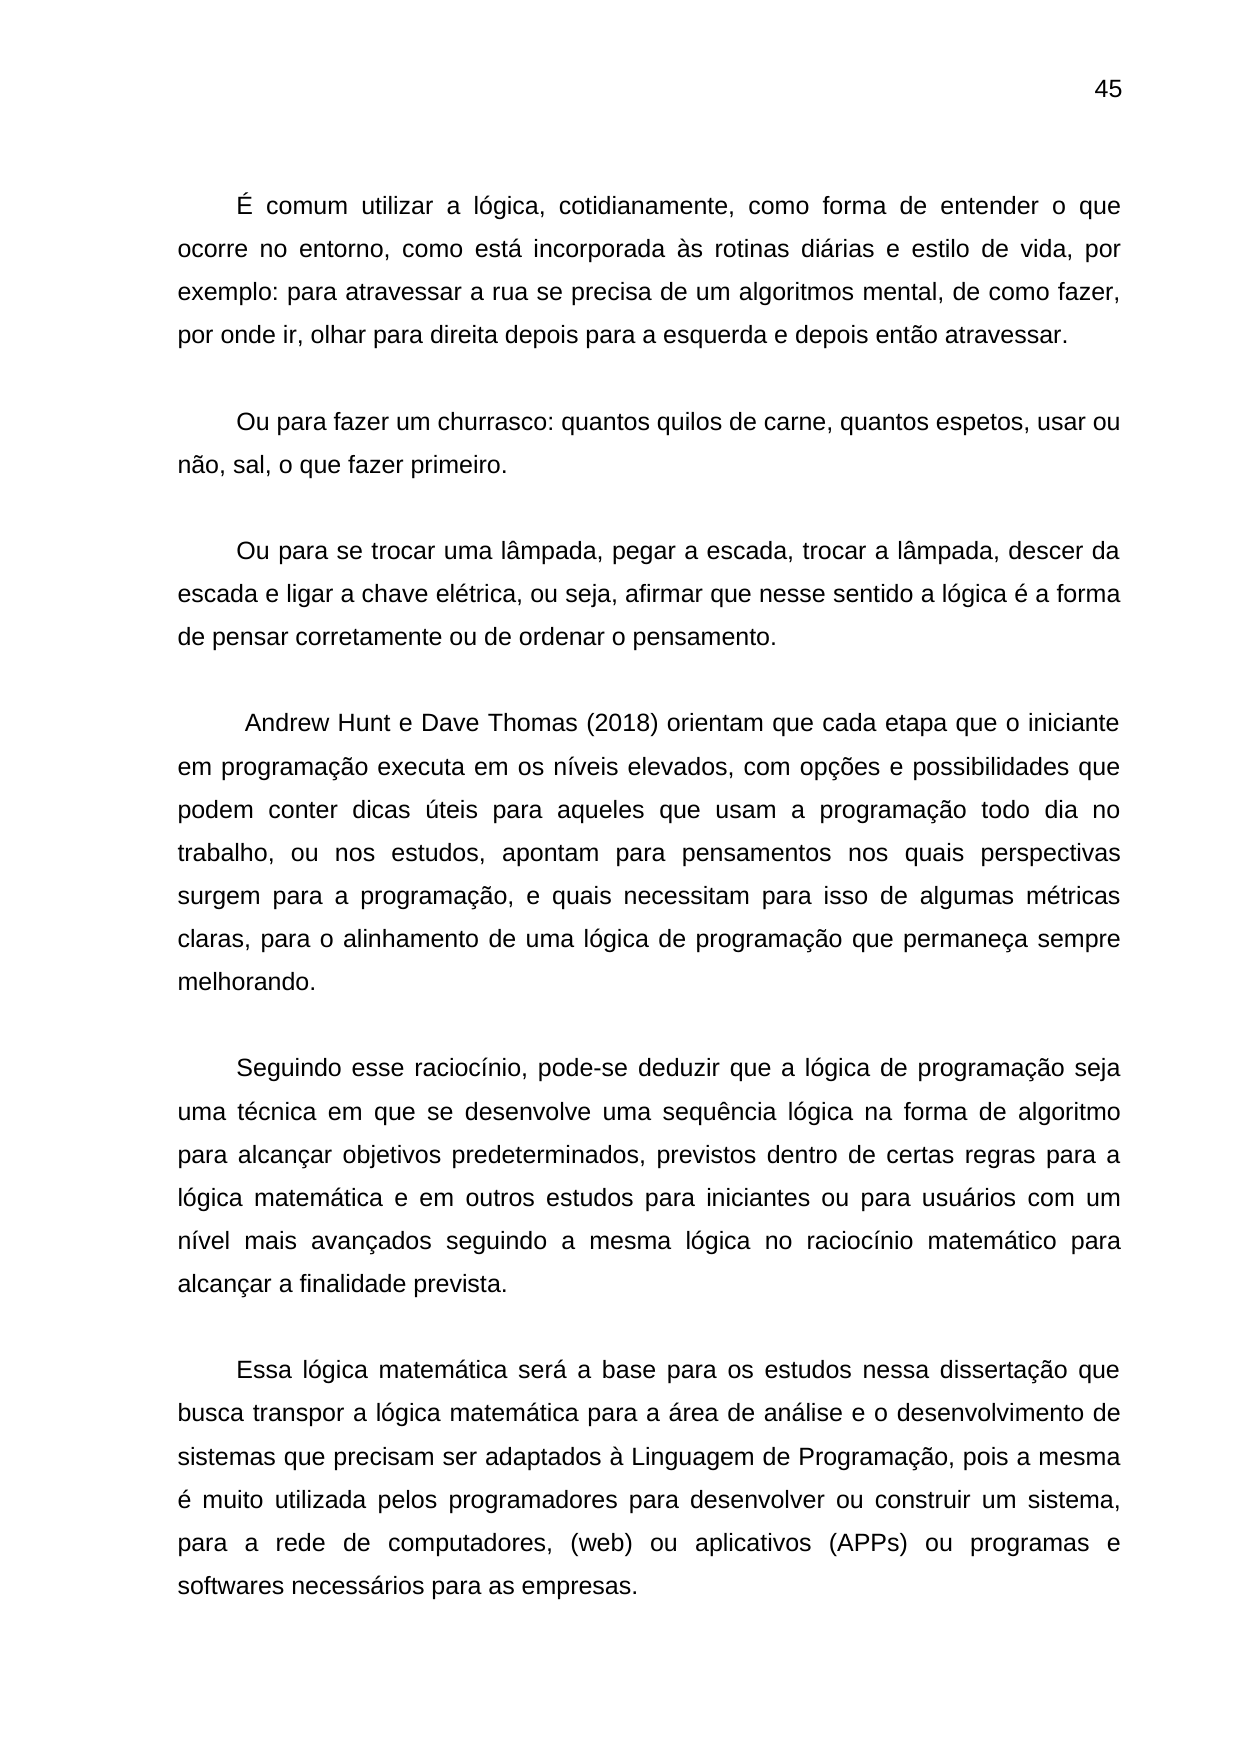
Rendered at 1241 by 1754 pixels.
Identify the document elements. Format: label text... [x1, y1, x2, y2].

text Ou para fazer um churrasco: quantos quilos de carne, quantos espetos, usar ou não, sal, o que fazer primeiro. [177, 406, 1122, 478]
text É comum utilizar a lógica, cotidianamente, como forma de entender o que ocorre no entorno, como está incorporada às rotinas diárias e estilo de vida, por exemplo: para atravessar a rua se precisa de um algoritmos mental, de como fazer, por onde ir, olhar para direita depois para a esquerda e depois então atravessar. [177, 191, 1122, 349]
text Ou para se trocar uma lâmpada, pegar a escada, trocar a lâmpada, descer da escada e ligar a chave elétrica, ou seja, afirmar que nesse sentido a lógica é a forma de pensar corretamente ou de ordenar o pensamento. [177, 536, 1122, 651]
text Seguindo esse raciocínio, pode-se deduzir que a lógica de programação seja uma técnica em que se desenvolve uma sequência lógica na forma de algoritmo para alcançar objetivos predeterminados, previstos dentro de certas regras para a lógica matemática e em outros estudos para iniciantes ou para usuários com um nível mais avançados seguindo a mesma lógica no raciocínio matemático para alcançar a finalidade prevista. [177, 1053, 1122, 1298]
text Andrew Hunt e Dave Thomas (2018) orientam que cada etapa que o iniciante em programação executa em os níveis elevados, com opções e possibilidades que podem conter dicas úteis para aqueles que usam a programação todo dia no trabalho, ou nos estudos, apontam para pensamentos nos quais perspectivas surgem para a programação, e quais necessitam para isso de algumas métricas claras, para o alinhamento de uma lógica de programação que permaneça sempre melhorando. [177, 708, 1122, 996]
text Essa lógica matemática será a base para os estudos nessa dissertação que busca transpor a lógica matemática para a área de análise e o desenvolvimento de sistemas que precisam ser adaptados à Linguagem de Programação, pois a mesma é muito utilizada pelos programadores para desenvolver ou construir um sistema, para a rede de computadores, (web) ou aplicativos (APPs) ou programas e softwares necessários para as empresas. [177, 1355, 1122, 1599]
